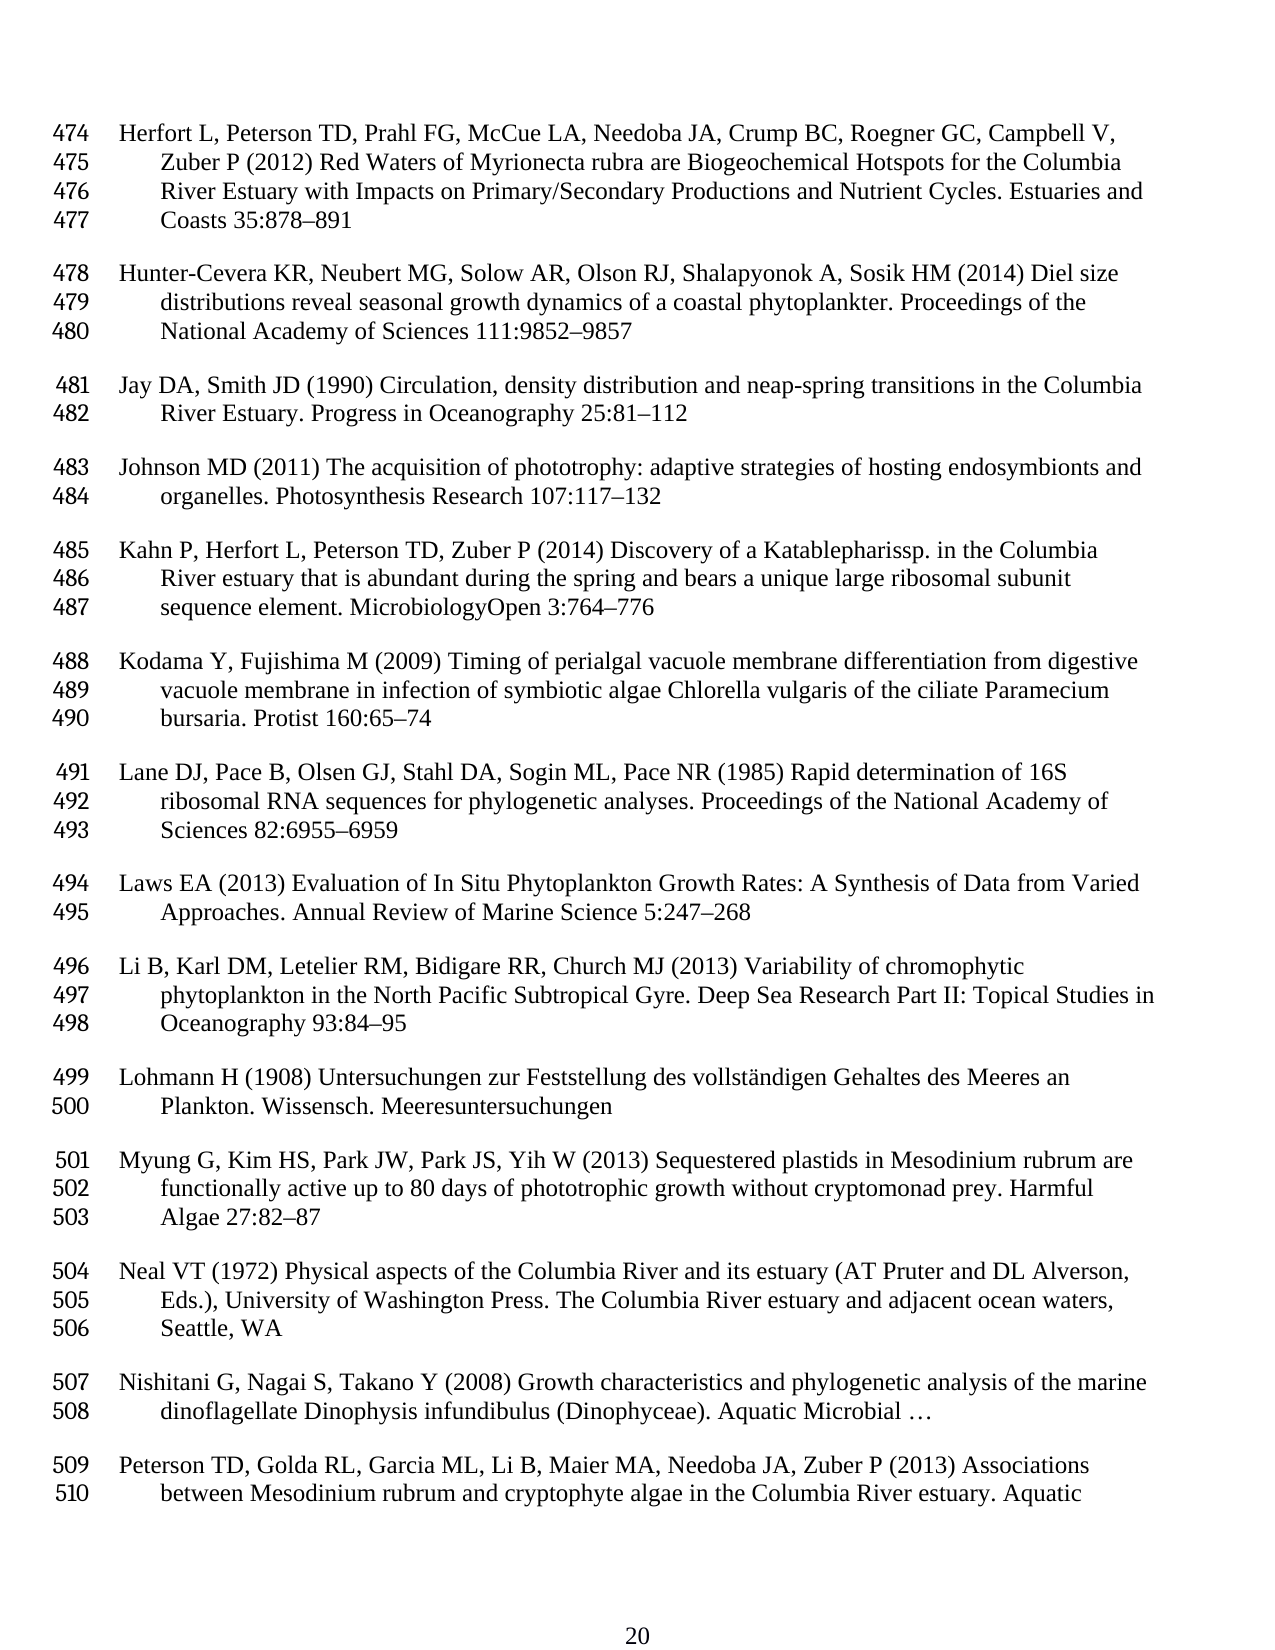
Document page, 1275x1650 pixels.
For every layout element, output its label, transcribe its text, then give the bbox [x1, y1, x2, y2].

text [118, 1450, 1156, 1507]
text Johnson MD (2011) The acquisition of phototrophy: adaptive strategies of hosting endosymbionts and organelles. Photosynthesis Research 107:117–132 [118, 452, 1156, 510]
text Herfort L, Peterson TD, Prahl FG, McCue LA, Needoba JA, Crump BC, Roegner GC, Campbell V, Zuber P (2012) Red Waters of Myrionecta rubra are Biogeochemical Hotspots for the Columbia River Estuary with Impacts on Primary/Secondary Productions and Nutrient Cycles. Estuaries and Coasts 35:878–891 [118, 118, 1156, 233]
text Lohmann H (1908) Untersuchungen zur Feststellung des vollständigen Gehaltes des Meeres an Plankton. Wissensch. Meeresuntersuchungen [118, 1062, 1156, 1120]
text Nishitani G, Nagai S, Takano Y (2008) Growth characteristics and phylogenetic analysis of the marine dinoflagellate Dinophysis infundibulus (Dinophyceae). Aquatic Microbial … [118, 1367, 1156, 1425]
text Hunter-Cevera KR, Neubert MG, Solow AR, Olson RJ, Shalapyonok A, Sosik HM (2014) Diel size distributions reveal seasonal growth dynamics of a coastal phytoplankter. Proceedings of the National Academy of Sciences 111:9852–9857 [118, 258, 1156, 345]
text Kahn P, Herfort L, Peterson TD, Zuber P (2014) Discovery of a Katablepharissp. in the Columbia River estuary that is abundant during the spring and bears a unique large ribosomal subunit sequence element. MicrobiologyOpen 3:764–776 [118, 535, 1156, 621]
text Laws EA (2013) Evaluation of In Situ Phytoplankton Growth Rates: A Synthesis of Data from Varied Approaches. Annual Review of Marine Science 5:247–268 [118, 868, 1156, 926]
text Li B, Karl DM, Letelier RM, Bidigare RR, Church MJ (2013) Variability of chromophytic phytoplankton in the North Pacific Subtropical Gyre. Deep Sea Research Part II: Topical Studies in Oceanography 93:84–95 [118, 951, 1156, 1037]
text Kodama Y, Fujishima M (2009) Timing of perialgal vacuole membrane differentiation from digestive vacuole membrane in infection of symbiotic algae Chlorella vulgaris of the ciliate Paramecium bursaria. Protist 160:65–74 [118, 646, 1156, 732]
text Jay DA, Smith JD (1990) Circulation, density distribution and neap-spring transitions in the Columbia River Estuary. Progress in Oceanography 25:81–112 [118, 370, 1156, 427]
text Neal VT (1972) Physical aspects of the Columbia River and its estuary (AT Pruter and DL Alverson, Eds.), University of Washington Press. The Columbia River estuary and adjacent ocean waters, Seattle, WA [118, 1256, 1156, 1342]
text Myung G, Kim HS, Park JW, Park JS, Yih W (2013) Sequestered plastids in Mesodinium rubrum are functionally active up to 80 days of phototrophic growth without cryptomonad prey. Harmful Algae 27:82–87 [118, 1145, 1156, 1231]
text Lane DJ, Pace B, Olsen GJ, Stahl DA, Sogin ML, Pace NR (1985) Rapid determination of 16S ribosomal RNA sequences for phylogenetic analyses. Proceedings of the National Academy of Sciences 82:6955–6959 [118, 757, 1156, 843]
